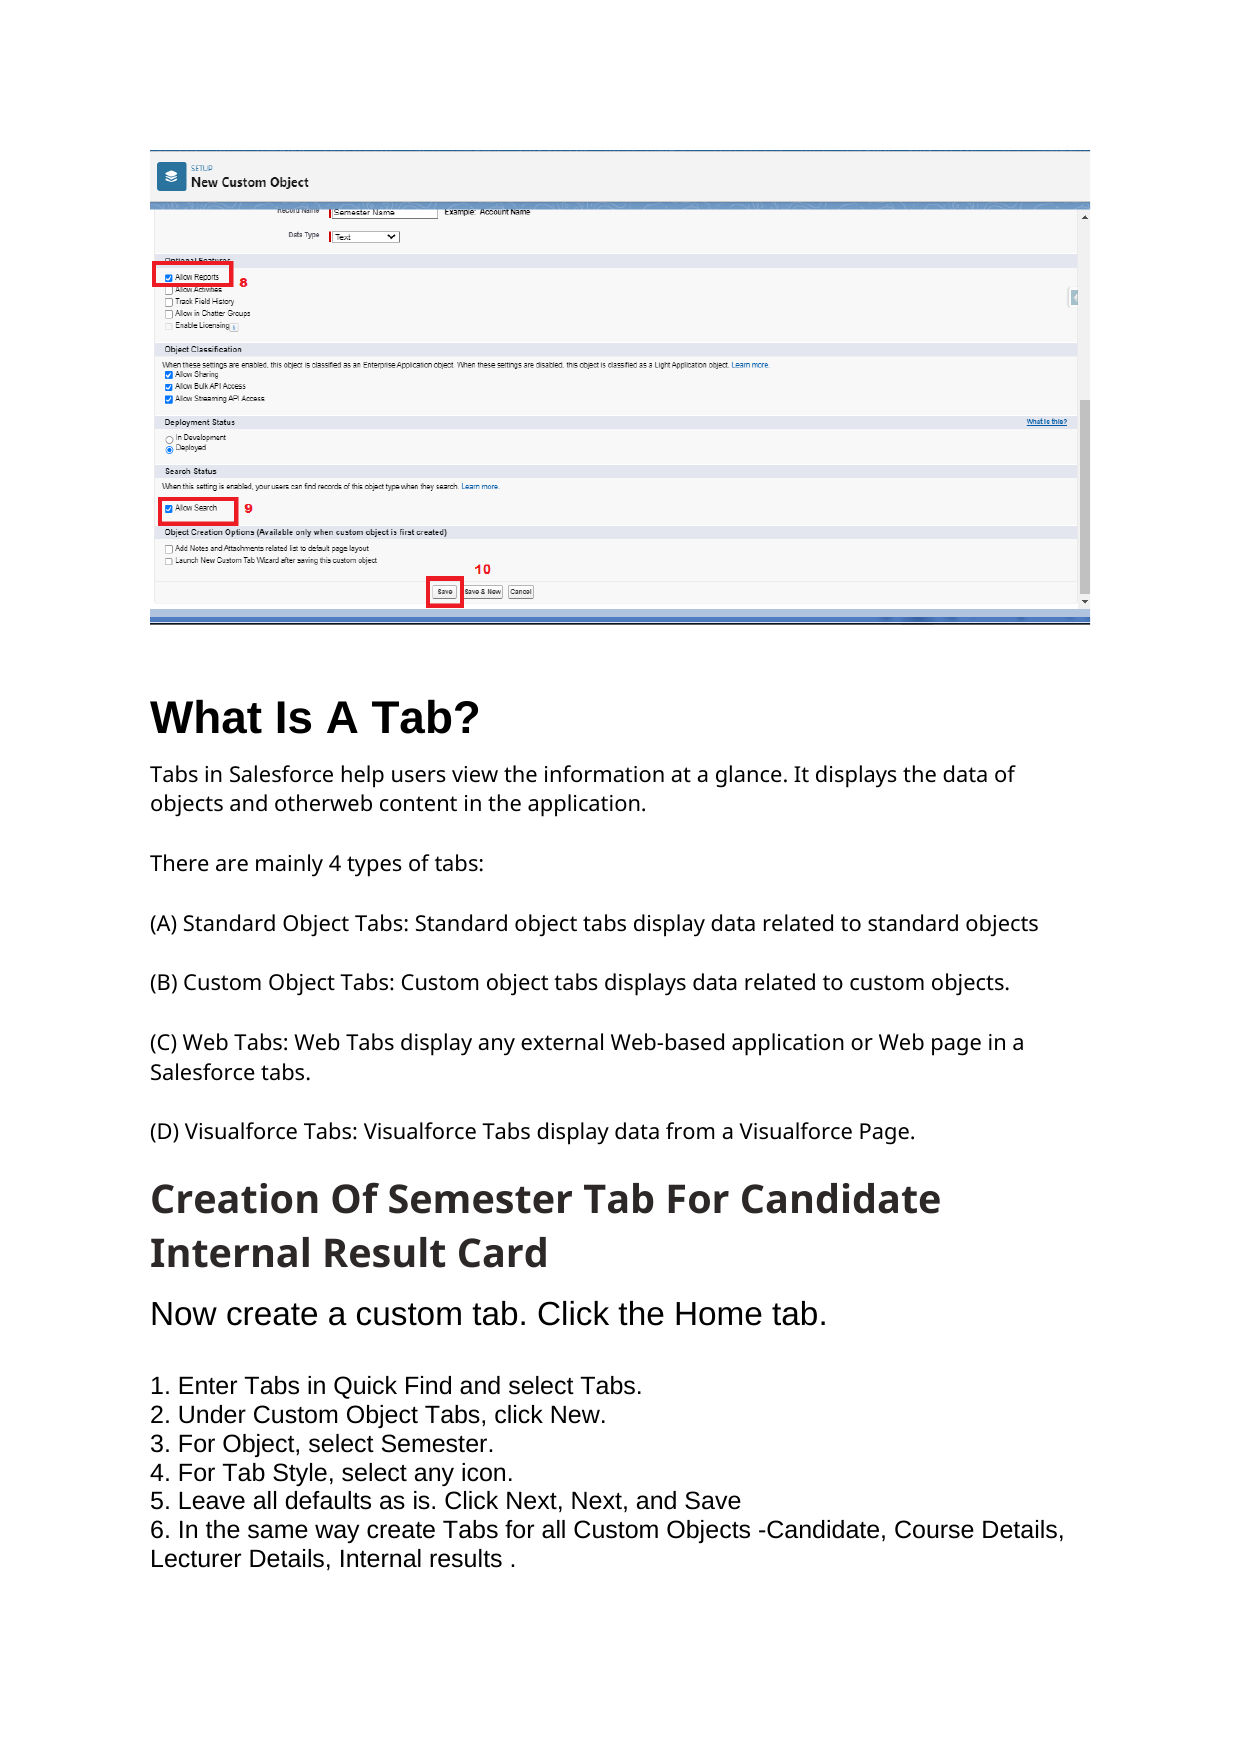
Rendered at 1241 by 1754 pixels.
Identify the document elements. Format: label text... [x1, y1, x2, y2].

text Creation Of Semester Tab For Candidate Internal Result Card [150, 1171, 1090, 1279]
text 6. In the same way create Tabs for all Custom Objects -Candidate, Course Details, Lecturer Details, Internal results . [150, 1515, 1090, 1573]
text (D) Visualforce Tabs: Visualforce Tabs display data from a Visualforce Page. [150, 1116, 1090, 1146]
text 4. For Tab Style, select any icon. [150, 1458, 1090, 1486]
text 3. For Object, select Semester. [150, 1429, 1090, 1458]
text Tabs in Salesforce help users view the information at a glance. It displays the data of objects and otherweb content in the application. [150, 759, 1090, 818]
text What Is A Tab? [150, 684, 1090, 743]
text (B) Custom Object Tabs: Custom object tabs displays data related to custom objects. [150, 967, 1090, 997]
text There are mainly 4 types of tabs: [150, 848, 1090, 878]
text 5. Leave all defaults as is. Click Next, Next, and Save [150, 1486, 1090, 1515]
text 2. Under Custom Object Tabs, click New. [150, 1400, 1090, 1429]
text (C) Web Tabs: Web Tabs display any external Web-based application or Web page in a Salesforce tabs. [150, 1027, 1090, 1086]
text Now create a custom tab. Click the Home tab. [150, 1294, 1090, 1333]
text (A) Standard Object Tabs: Standard object tabs display data related to standard objects [150, 908, 1090, 937]
text 1. Enter Tabs in Quick Find and select Tabs. [150, 1371, 1090, 1400]
picture [150, 150, 1091, 625]
